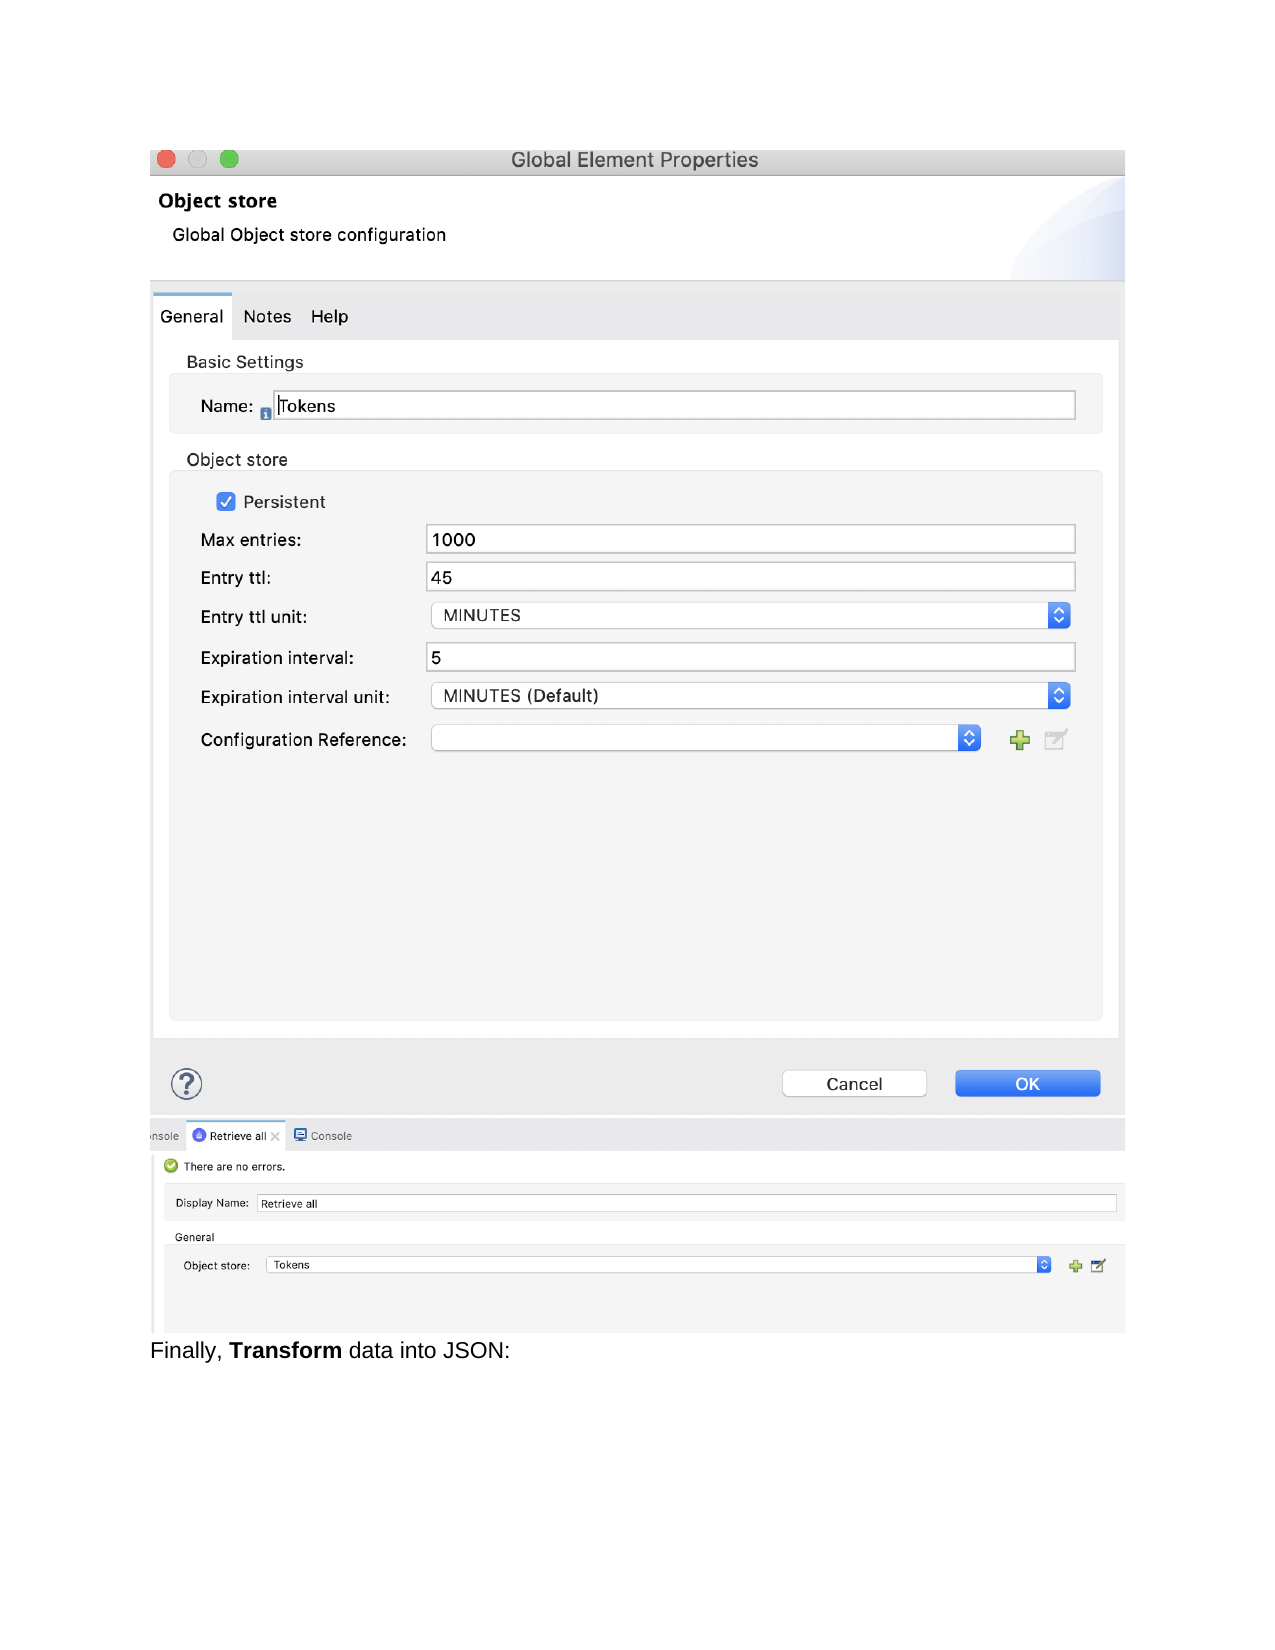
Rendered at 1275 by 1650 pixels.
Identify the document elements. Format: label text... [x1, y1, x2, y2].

picture [150, 150, 1125, 1115]
picture [150, 1118, 1125, 1333]
text Finally, Transform data into JSON: [150, 1337, 1125, 1363]
